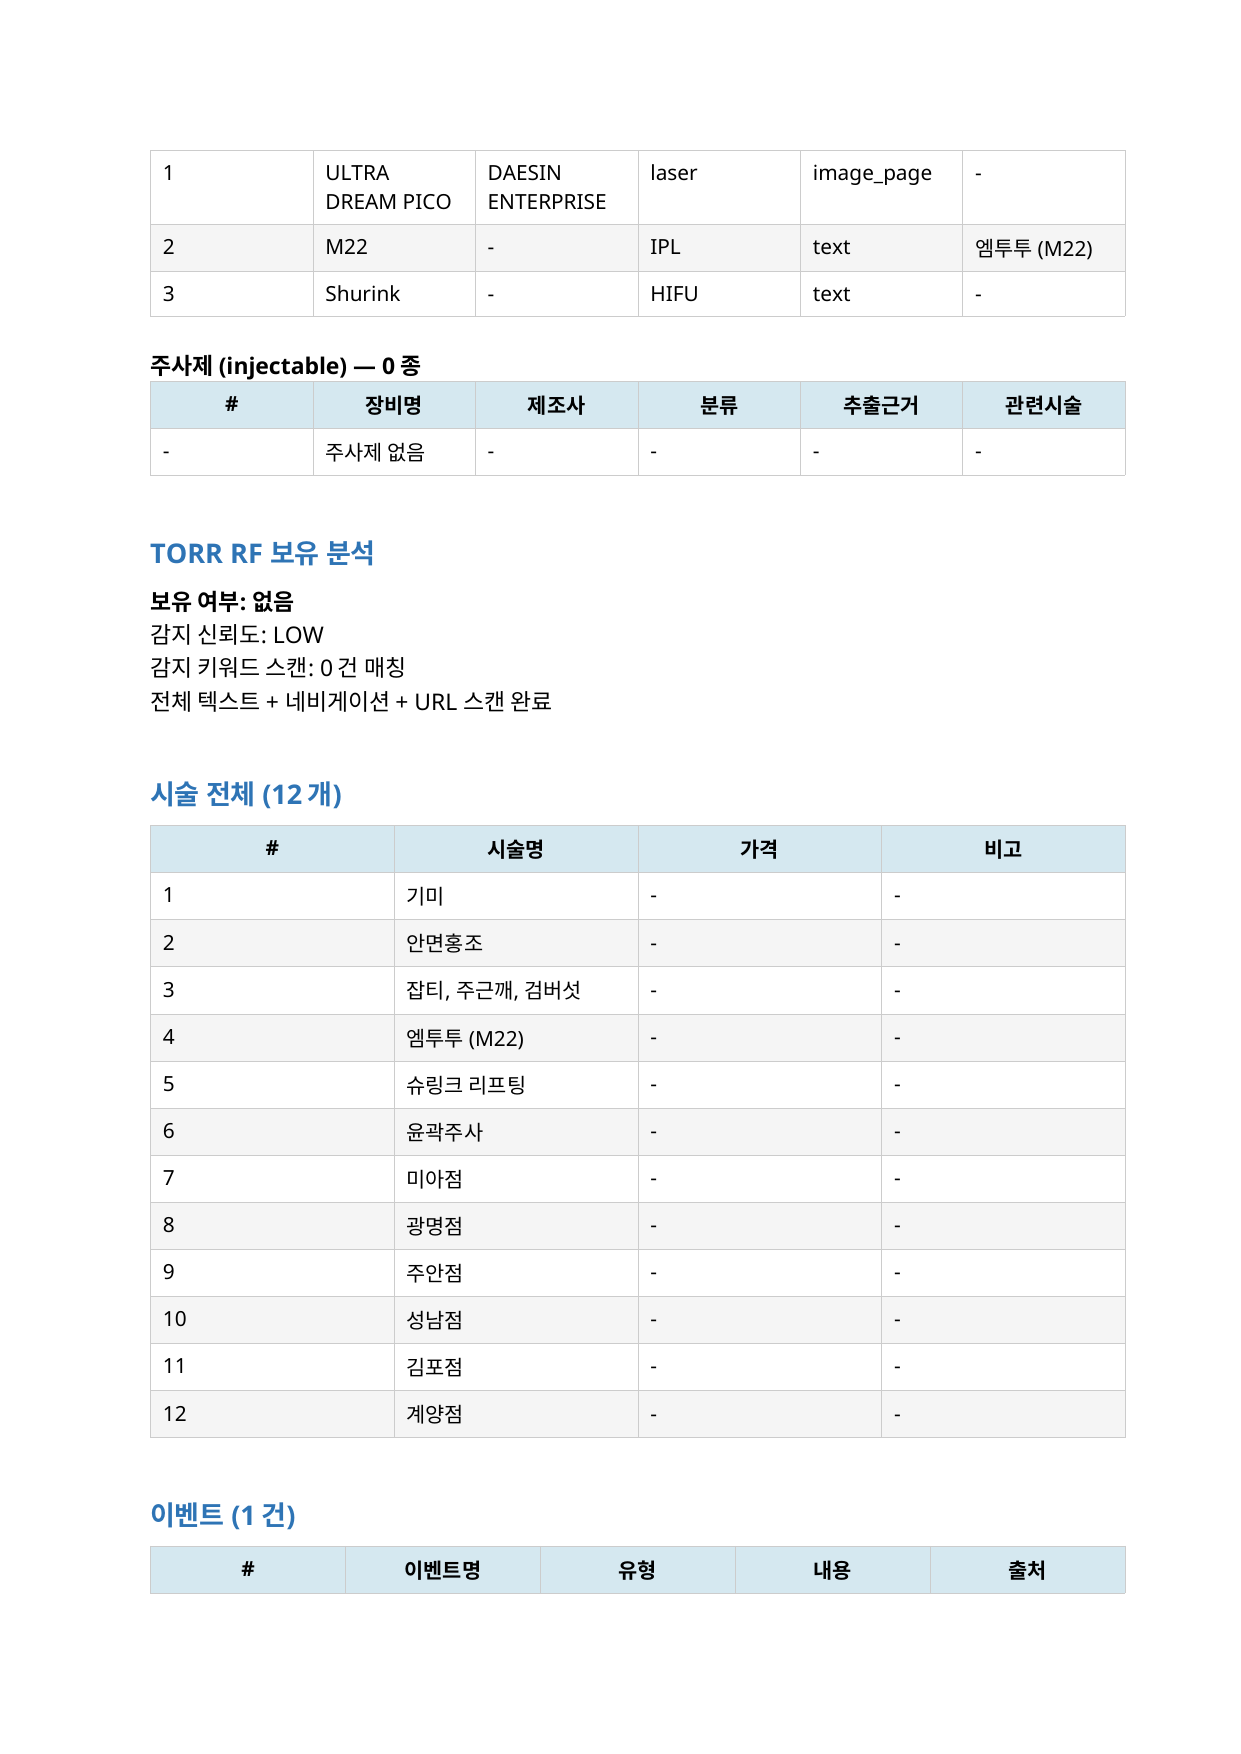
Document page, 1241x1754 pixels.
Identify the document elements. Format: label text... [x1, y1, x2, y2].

table_cell - [639, 1062, 881, 1108]
table_cell - [639, 1391, 881, 1437]
table_cell 4 [151, 1015, 394, 1061]
table_cell 1 [151, 873, 394, 919]
table_cell 김포점 [395, 1344, 638, 1390]
table_cell 2 [151, 920, 394, 966]
table_cell 미아점 [395, 1156, 638, 1202]
text 주사제 (injectable) — 0종 [150, 348, 1090, 381]
table_cell image_page [801, 151, 962, 224]
table_cell 1 [151, 151, 313, 224]
table_cell - [882, 1344, 1125, 1390]
table_cell - [882, 1109, 1125, 1155]
table_cell - [882, 967, 1125, 1013]
text 전체 텍스트 + 네비게이션 + URL 스캔 완료 [150, 683, 1090, 717]
table_cell 11 [151, 1344, 394, 1390]
table_header 제조사 [476, 382, 638, 428]
table_cell - [639, 1156, 881, 1202]
table_cell text [801, 272, 962, 316]
table_cell DAESIN ENTERPRISE [476, 151, 638, 224]
table_cell 잡티, 주근깨, 검버섯 [395, 967, 638, 1013]
table_cell - [882, 1062, 1125, 1108]
table_header 이벤트명 [346, 1547, 540, 1593]
table_cell 5 [151, 1062, 394, 1108]
table_cell 주사제 없음 [314, 429, 475, 475]
table_cell laser [639, 151, 800, 224]
table_cell 윤곽주사 [395, 1109, 638, 1155]
table_cell 엠투투 (M22) [395, 1015, 638, 1061]
table_cell - [882, 920, 1125, 966]
table_cell HIFU [639, 272, 800, 316]
table_cell - [882, 1015, 1125, 1061]
table_cell 6 [151, 1109, 394, 1155]
table_cell 기미 [395, 873, 638, 919]
table_cell - [639, 967, 881, 1013]
subtitle 이벤트 (1건) [150, 1494, 1090, 1533]
table_cell - [882, 1203, 1125, 1249]
text 감지 신뢰도: LOW [150, 617, 1090, 650]
table_cell 안면홍조 [395, 920, 638, 966]
table_cell 8 [151, 1203, 394, 1249]
subtitle TORR RF 보유 분석 [150, 532, 1090, 571]
table_cell 7 [151, 1156, 394, 1202]
table_cell - [882, 873, 1125, 919]
table_header 가격 [639, 826, 881, 872]
table_header 장비명 [314, 382, 475, 428]
table_cell 2 [151, 225, 313, 271]
table_cell - [639, 1015, 881, 1061]
table_cell M22 [314, 225, 475, 271]
table_cell - [882, 1391, 1125, 1437]
table_cell 광명점 [395, 1203, 638, 1249]
table_cell - [639, 920, 881, 966]
table_cell 주안점 [395, 1250, 638, 1296]
table_cell - [639, 1109, 881, 1155]
table_cell 9 [151, 1250, 394, 1296]
table_header 분류 [639, 382, 800, 428]
table_header 출처 [931, 1547, 1125, 1593]
table_header 관련시술 [963, 382, 1125, 428]
table_cell - [639, 429, 800, 475]
table_header 추출근거 [801, 382, 962, 428]
table_cell 3 [151, 272, 313, 316]
table_cell - [151, 429, 313, 475]
table_cell 성남점 [395, 1297, 638, 1343]
table_cell - [963, 151, 1125, 224]
table_cell ULTRA DREAM PICO [314, 151, 475, 224]
table_cell - [476, 225, 638, 271]
table_cell 12 [151, 1391, 394, 1437]
table_header 내용 [736, 1547, 930, 1593]
table_cell - [639, 1344, 881, 1390]
table_cell - [639, 873, 881, 919]
table_cell - [639, 1297, 881, 1343]
table_header 유형 [541, 1547, 735, 1593]
table_cell - [882, 1250, 1125, 1296]
table_cell - [476, 272, 638, 316]
table_cell - [801, 429, 962, 475]
table_cell Shurink [314, 272, 475, 316]
table_cell - [476, 429, 638, 475]
table_cell IPL [639, 225, 800, 271]
table_cell 슈링크 리프팅 [395, 1062, 638, 1108]
table_header 시술명 [395, 826, 638, 872]
table_cell 계양점 [395, 1391, 638, 1437]
table_cell - [882, 1156, 1125, 1202]
table_header # [151, 382, 313, 428]
table_header # [151, 1547, 345, 1593]
table_cell - [963, 429, 1125, 475]
table_header # [151, 826, 394, 872]
table_cell - [639, 1203, 881, 1249]
table_cell text [801, 225, 962, 271]
table_cell - [639, 1250, 881, 1296]
table_cell 10 [151, 1297, 394, 1343]
table_cell - [963, 272, 1125, 316]
table_cell 엠투투 (M22) [963, 225, 1125, 271]
text 보유 여부: 없음 [150, 583, 1090, 617]
table_header 비고 [882, 826, 1125, 872]
subtitle 시술 전체 (12개) [150, 773, 1090, 812]
text 감지 키워드 스캔: 0건 매칭 [150, 650, 1090, 683]
table_cell - [882, 1297, 1125, 1343]
table_cell 3 [151, 967, 394, 1013]
